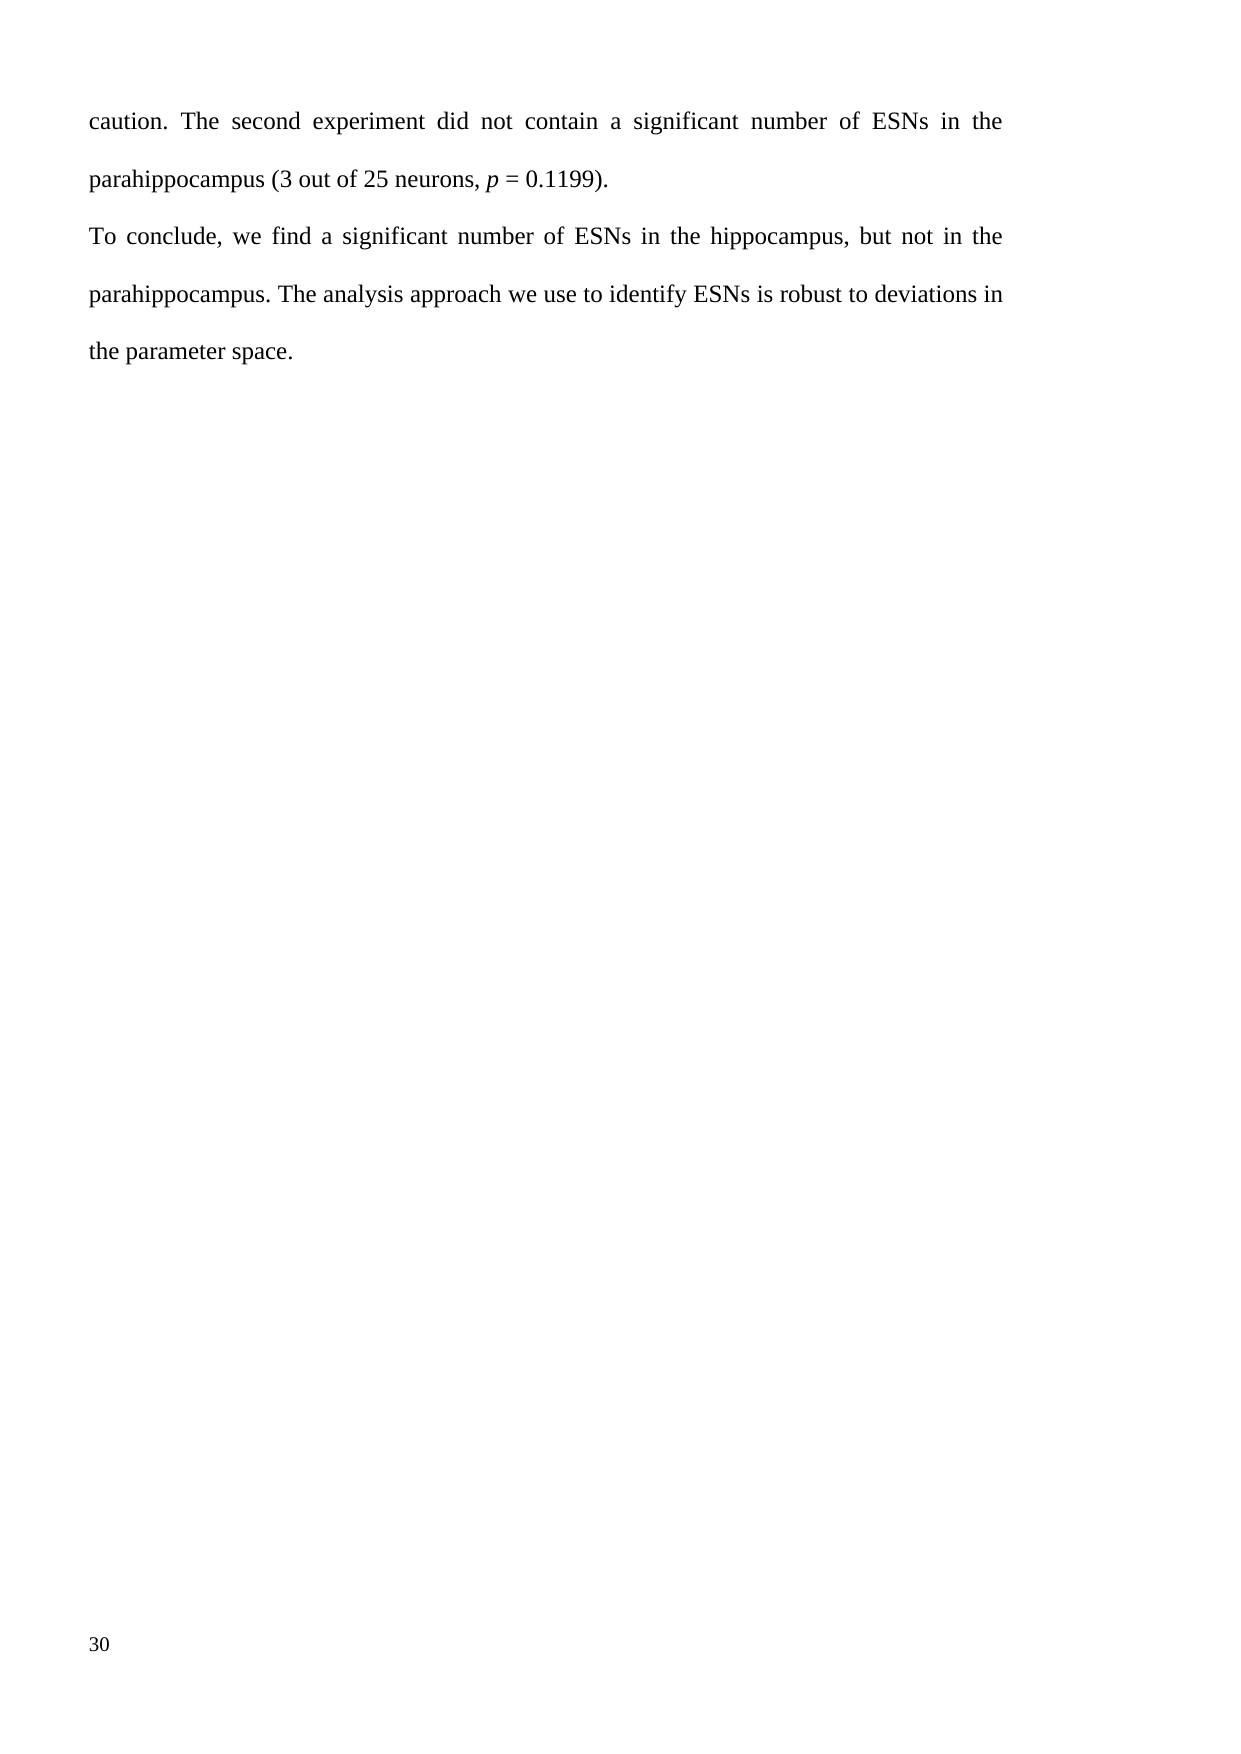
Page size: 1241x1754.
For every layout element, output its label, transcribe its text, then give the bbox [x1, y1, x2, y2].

text To conclude, we find a significant number of ESNs in the hippocampus, but not in the parahippocampus. The analysis approach we use to identify ESNs is robust to deviations in the parameter space. [89, 221, 1004, 365]
